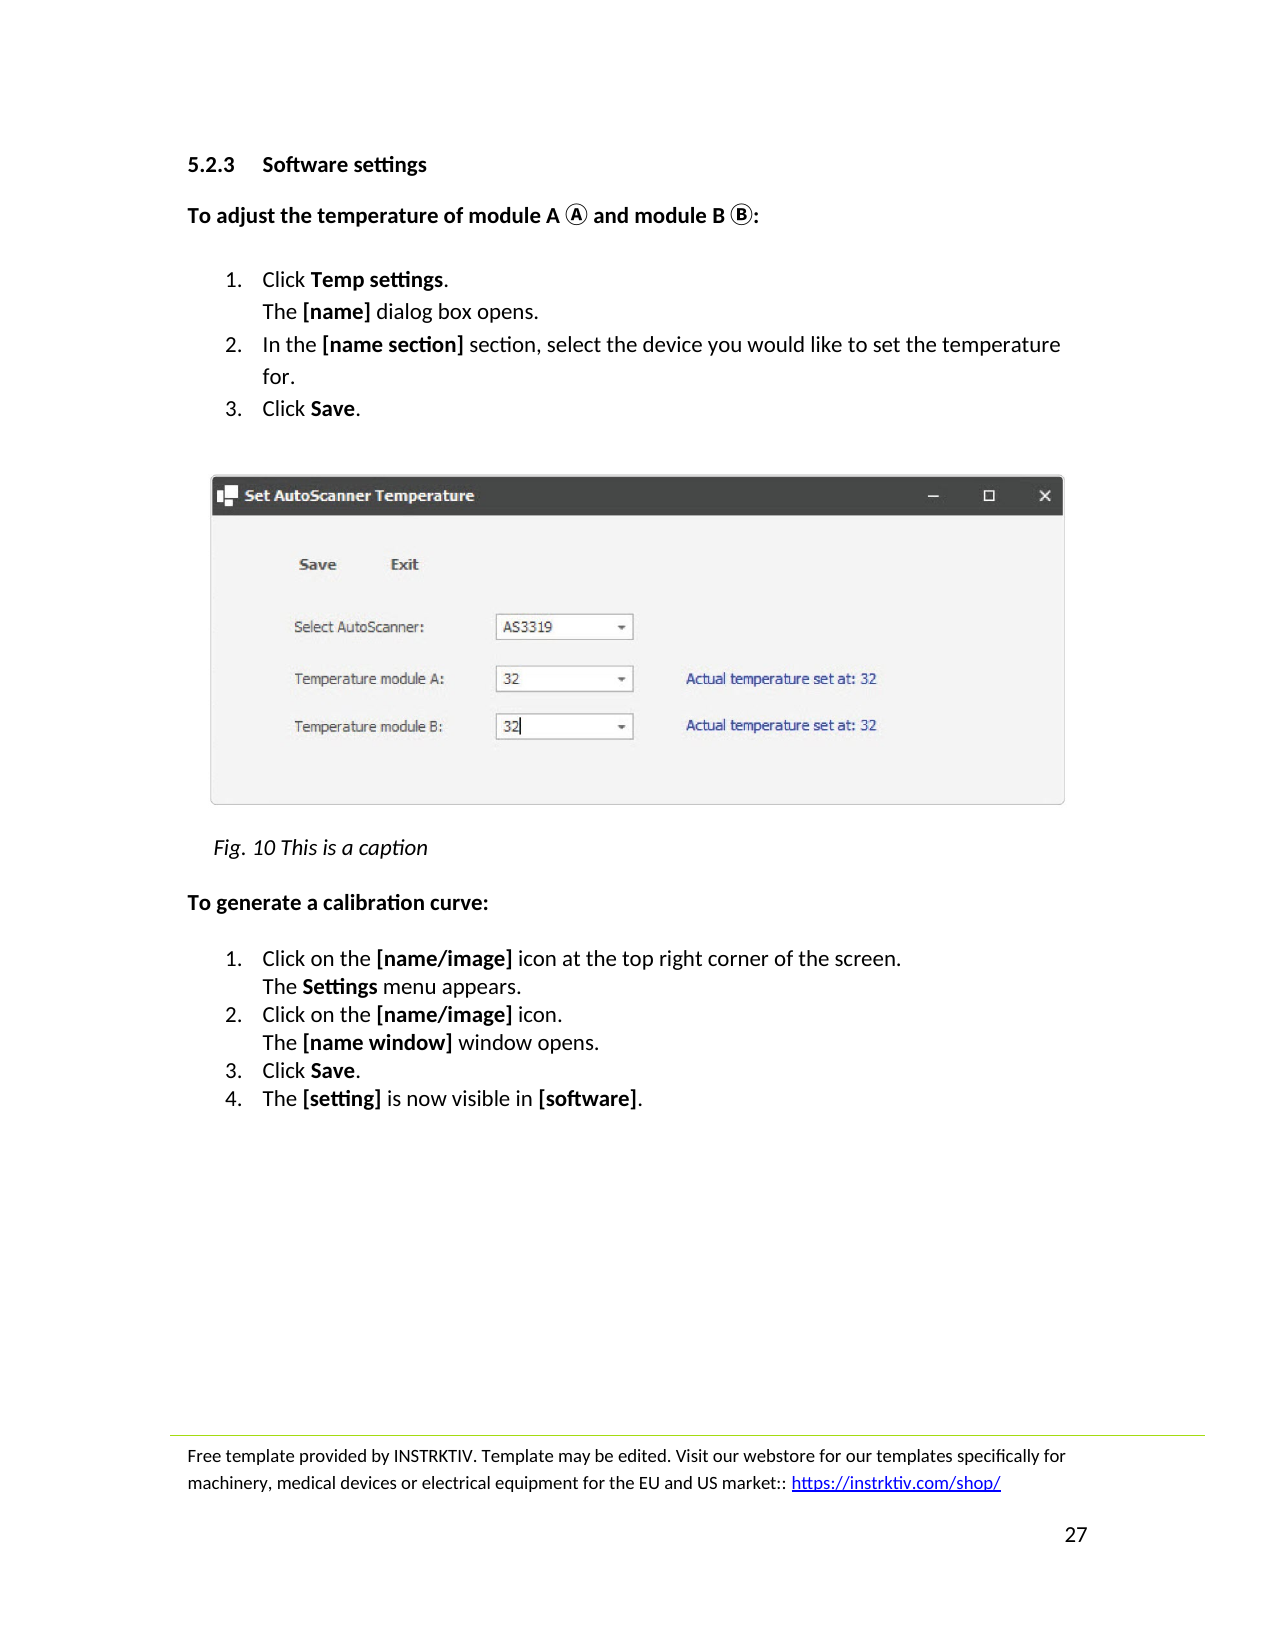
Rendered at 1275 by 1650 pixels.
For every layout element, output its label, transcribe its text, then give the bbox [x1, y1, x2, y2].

list Click Save. [225, 394, 1087, 422]
list Click Save. [225, 1056, 1087, 1084]
picture [187, 458, 1088, 829]
subtitle Software settings [187, 150, 1087, 178]
list The [setting] is now visible in [software]. [225, 1084, 1087, 1112]
list In the [name section] section, select the device you would like to set the temperature for. [225, 330, 1087, 390]
list Click on the [name/image] icon. The [name window] window opens. [225, 1000, 1087, 1056]
list To adjust the temperature of module A Ⓐ and module B Ⓑ: [187, 201, 1087, 229]
list Fig. 10 This is a caption [187, 829, 1087, 861]
text To generate a calibration curve: [187, 888, 1087, 916]
list Click Temp settings. The [name] dialog box opens. [225, 265, 1087, 326]
list Click on the [name/image] icon at the top right corner of the screen. The Settings menu appears. [225, 944, 1087, 1000]
